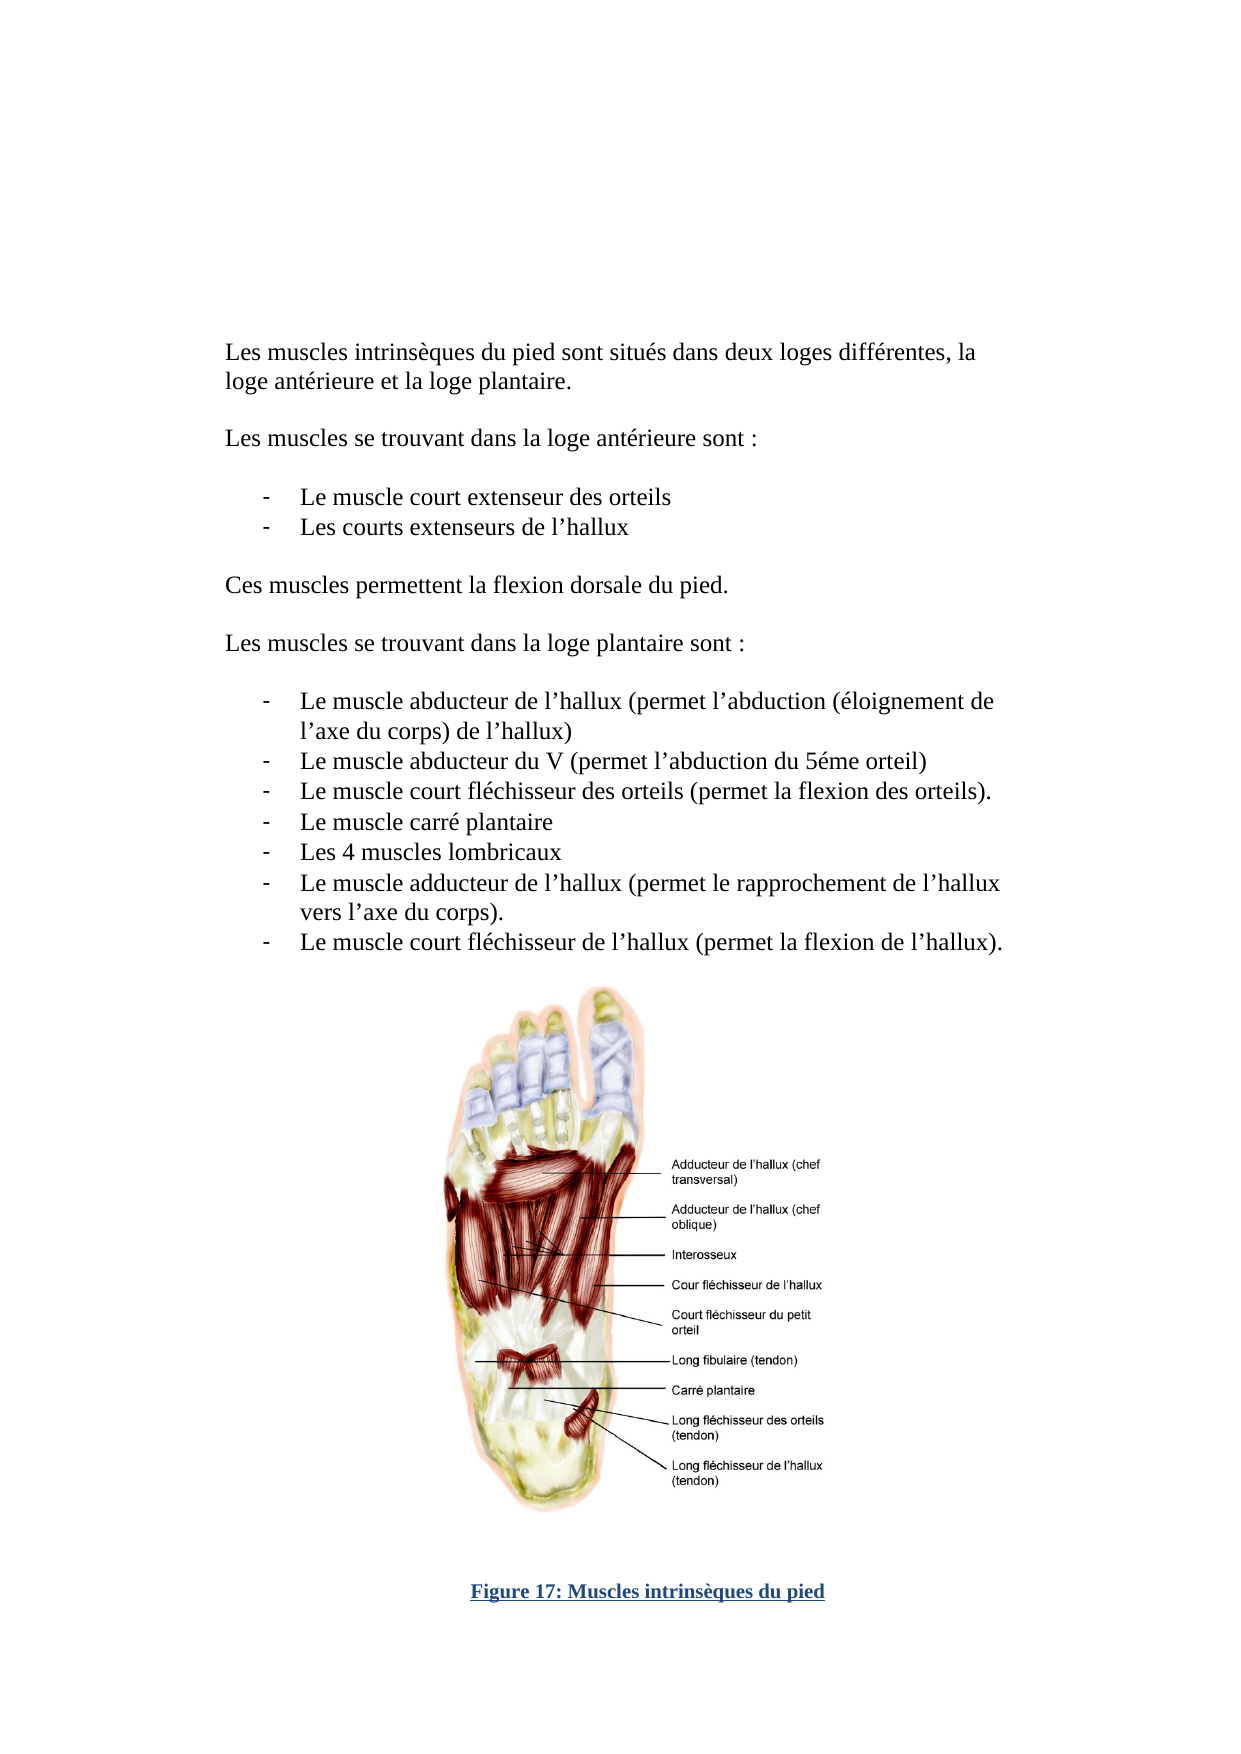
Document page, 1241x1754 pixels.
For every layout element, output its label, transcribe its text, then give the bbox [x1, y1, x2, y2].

list Le muscle abducteur du V (permet l’abduction du 5éme orteil) [262, 745, 1012, 775]
list Le muscle adducteur de l’hallux (permet le rapprochement de l’hallux vers l’axe du corps). [262, 867, 1012, 926]
list Le muscle carré plantaire [262, 806, 1012, 836]
list Le muscle court fléchisseur de l’hallux (permet la flexion de l’hallux). [262, 926, 1012, 957]
list Les 4 muscles lombricaux [262, 836, 1012, 867]
text Les muscles se trouvant dans la loge antérieure sont : [225, 423, 1012, 452]
text Les muscles intrinsèques du pied sont situés dans deux loges différentes, la loge antérieure et la loge plantaire. [225, 337, 1012, 394]
picture [422, 985, 873, 1570]
text Les muscles se trouvant dans la loge plantaire sont : [225, 628, 1012, 657]
list Le muscle court extenseur des orteils [262, 481, 1012, 511]
list Le muscle abducteur de l’hallux (permet l’abduction (éloignement de l’axe du corps) de l’hallux) [262, 686, 1012, 745]
text Ces muscles permettent la flexion dorsale du pied. [225, 571, 1012, 599]
list Le muscle court fléchisseur des orteils (permet la flexion des orteils). [262, 775, 1012, 806]
list Les courts extenseurs de l’hallux [262, 511, 1012, 542]
